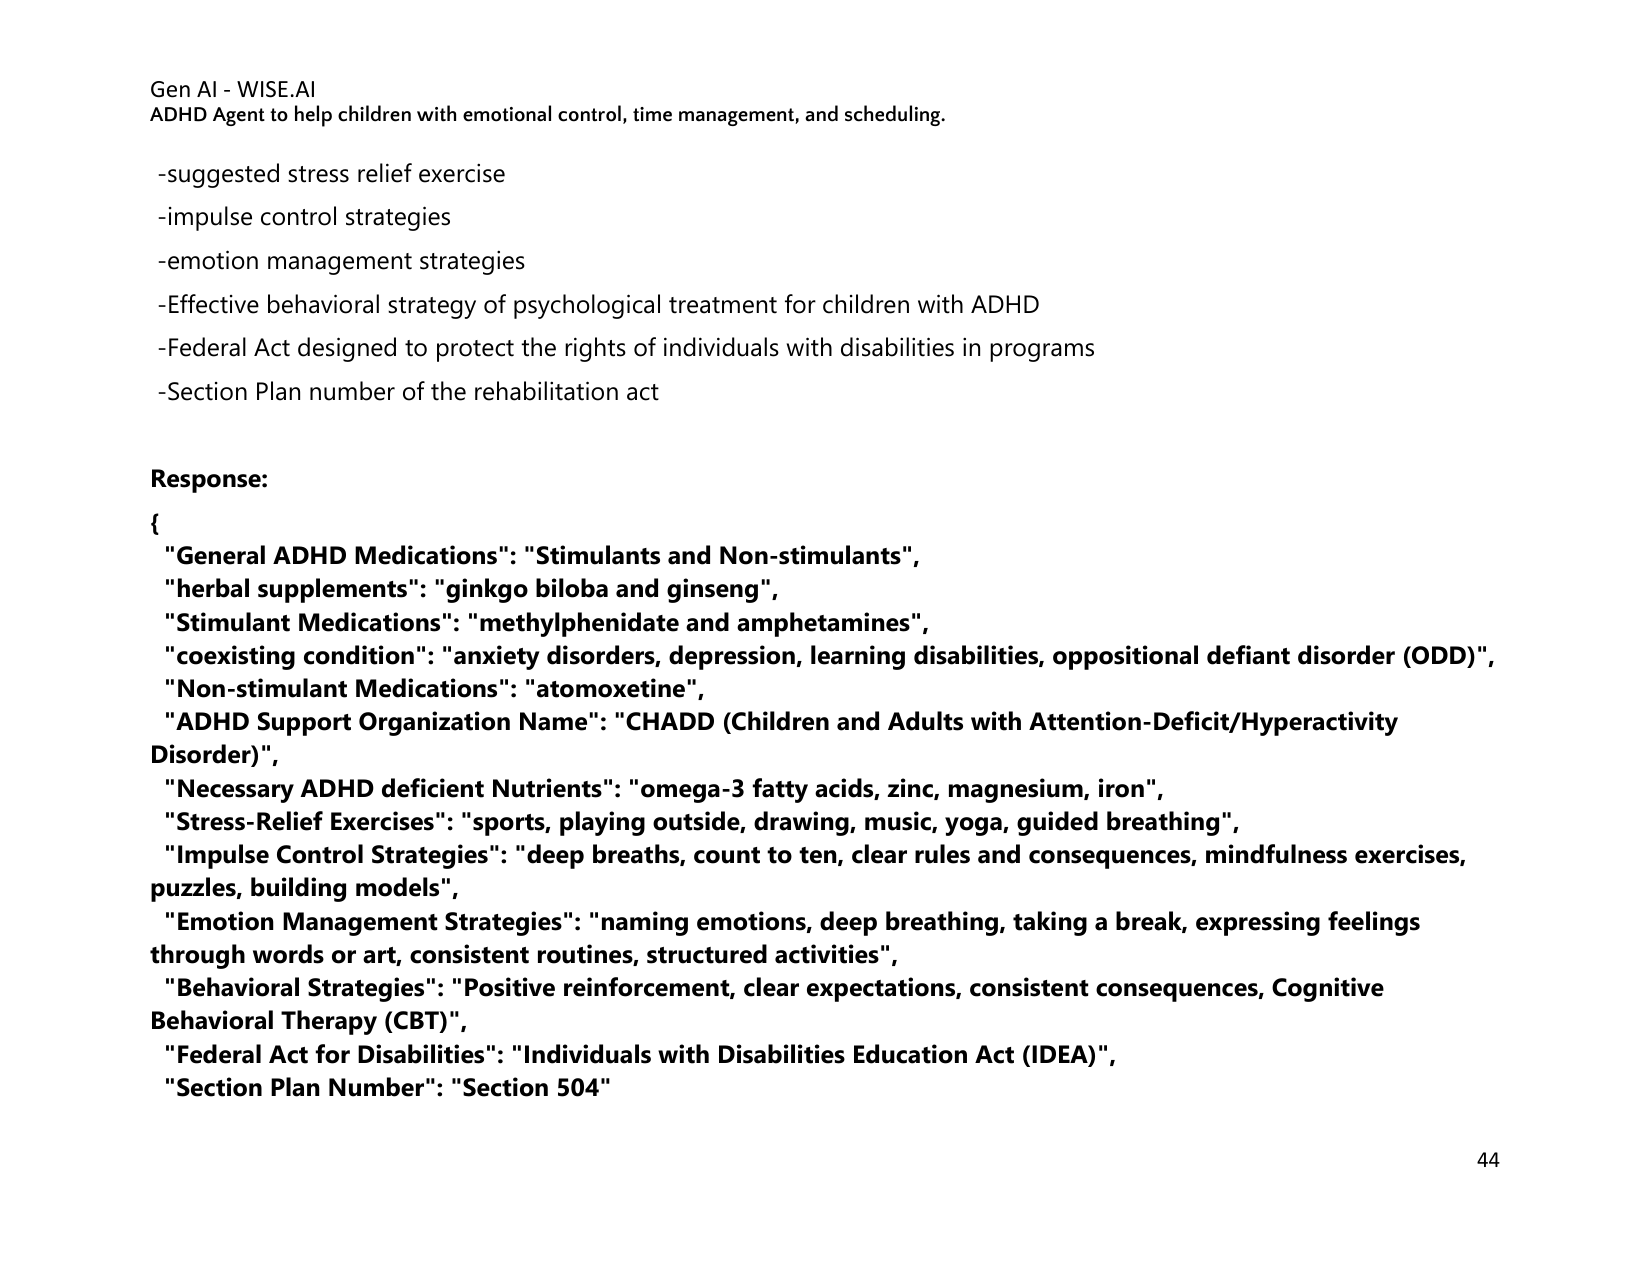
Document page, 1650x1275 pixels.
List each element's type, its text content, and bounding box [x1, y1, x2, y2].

text "Necessary ADHD deficient Nutrients": "omega-3 fatty acids, zinc, magnesium, iron", [150, 770, 1500, 803]
text -suggested stress relief exercise [150, 155, 1500, 188]
text -impulse control strategies [150, 199, 1500, 232]
text -Section Plan number of the rehabilitation act [150, 373, 1500, 407]
text "Behavioral Strategies": "Positive reinforcement, clear expectations, consistent consequences, Cognitive Behavioral Therapy (CBT)", [150, 969, 1500, 1036]
text "Stress-Relief Exercises": "sports, playing outside, drawing, music, yoga, guided breathing", [150, 803, 1500, 837]
text "General ADHD Medications": "Stimulants and Non-stimulants", [150, 538, 1500, 571]
text "Section Plan Number": "Section 504" [150, 1069, 1500, 1102]
text -Federal Act designed to protect the rights of individuals with disabilities in programs [150, 330, 1500, 363]
text { [150, 504, 1500, 538]
text Response: [150, 461, 1500, 494]
text "coexisting condition": "anxiety disorders, depression, learning disabilities, oppositional defiant disorder (ODD)", [150, 637, 1500, 671]
text -Effective behavioral strategy of psychological treatment for children with ADHD [150, 286, 1500, 319]
text "ADHD Support Organization Name": "CHADD (Children and Adults with Attention-Deficit/Hyperactivity Disorder)", [150, 704, 1500, 770]
text "Impulse Control Strategies": "deep breaths, count to ten, clear rules and consequences, mindfulness exercises, puzzles, building models", [150, 837, 1500, 903]
text "herbal supplements": "ginkgo biloba and ginseng", [150, 571, 1500, 604]
text "Stimulant Medications": "methylphenidate and amphetamines", [150, 604, 1500, 637]
text "Non-stimulant Medications": "atomoxetine", [150, 671, 1500, 704]
text "Federal Act for Disabilities": "Individuals with Disabilities Education Act (IDEA)", [150, 1036, 1500, 1069]
text -emotion management strategies [150, 242, 1500, 276]
text "Emotion Management Strategies": "naming emotions, deep breathing, taking a break, expressing feelings through words or art, consistent routines, structured activities", [150, 903, 1500, 969]
